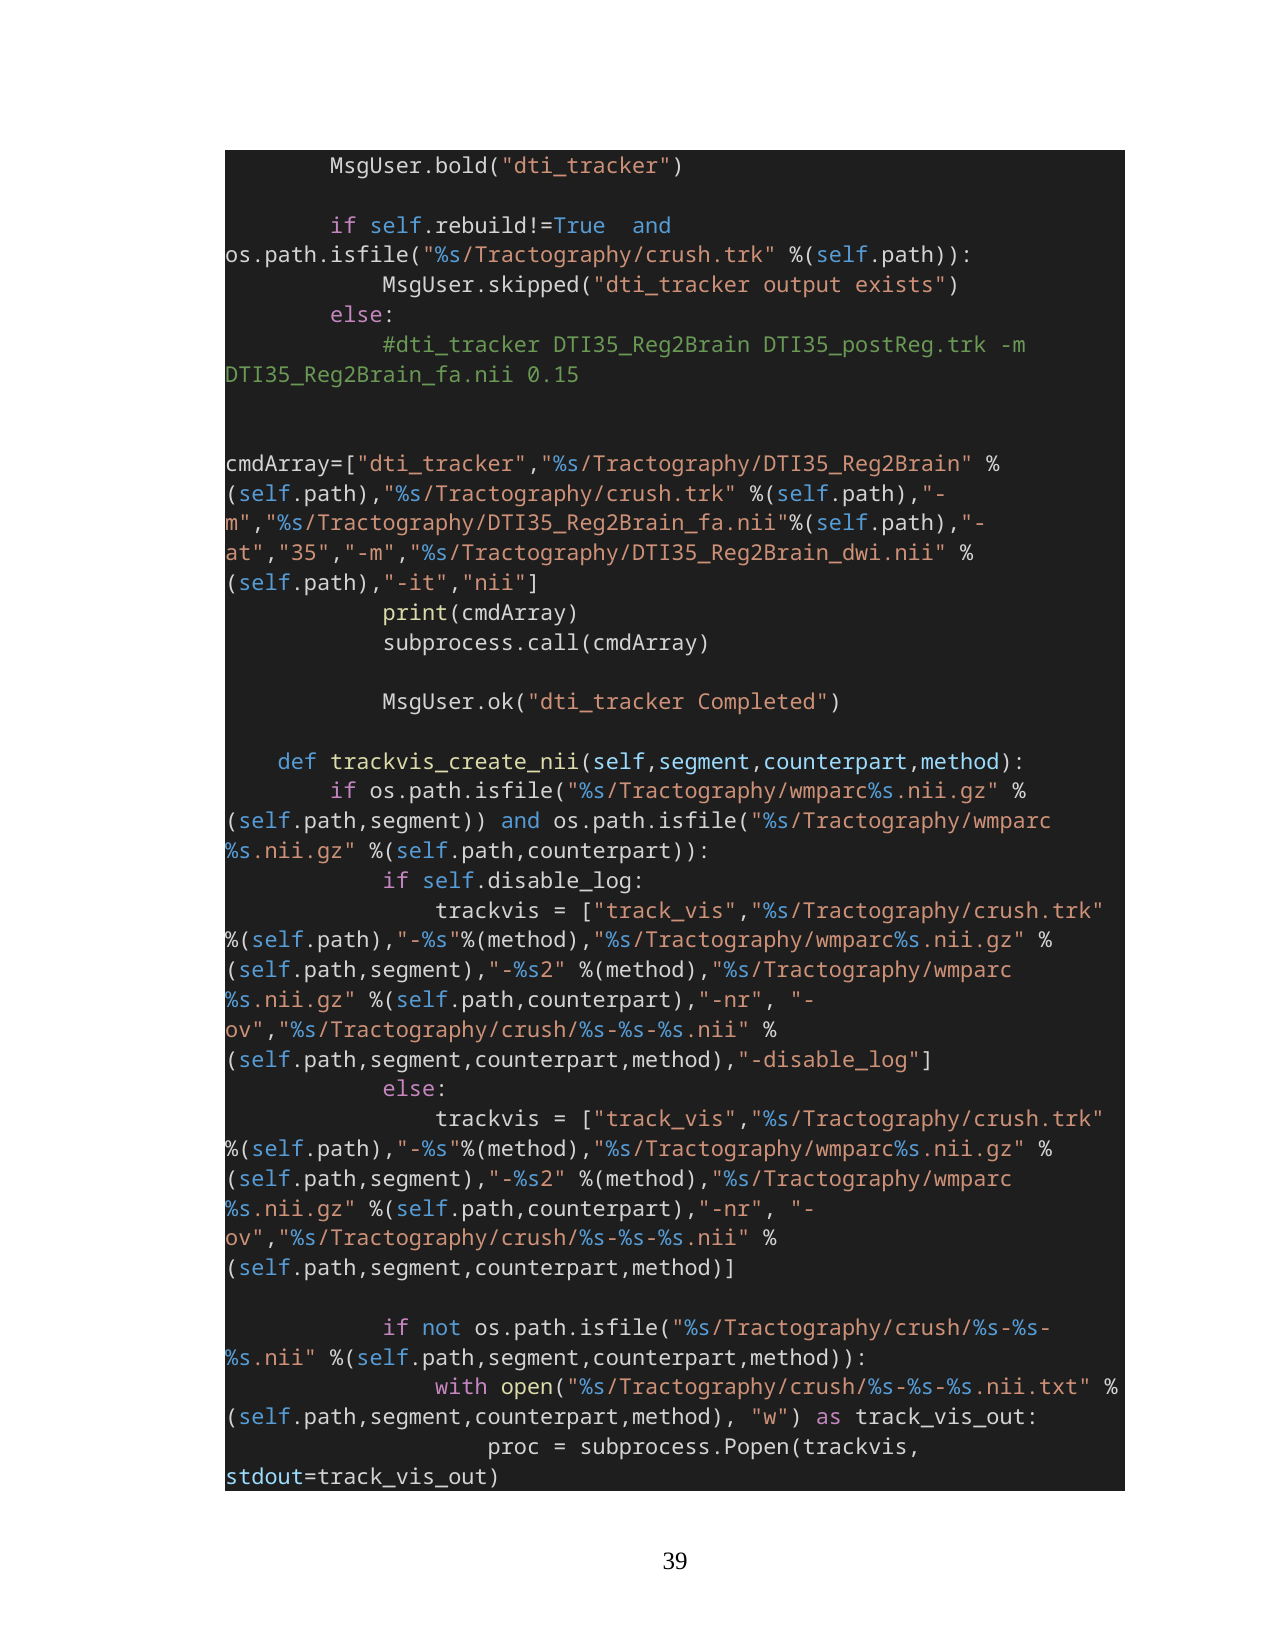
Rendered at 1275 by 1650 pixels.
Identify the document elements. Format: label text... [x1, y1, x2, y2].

text print(cmdArray) [225, 597, 1125, 627]
text else: [225, 299, 1125, 329]
text trackvis = ["track_vis","%s/Tractography/crush.trk" %(self.path),"-%s"%(method),"%s/Tractography/wmparc%s.nii.gz" %(self.path,segment),"-%s2" %(method),"%s/Tractography/wmparc%s.nii.gz" %(self.path,counterpart),"-nr", "-ov","%s/Tractography/crush/%s-%s-%s.nii" %(self.path,segment,counterpart,method)] [225, 1103, 1125, 1282]
text if os.path.isfile("%s/Tractography/wmparc%s.nii.gz" %(self.path,segment)) and os.path.isfile("%s/Tractography/wmparc%s.nii.gz" %(self.path,counterpart)): [225, 776, 1125, 865]
text if self.disable_log: [225, 865, 1125, 895]
text MsgUser.skipped("dti_tracker output exists") [225, 269, 1125, 299]
text MsgUser.ok("dti_tracker Completed") [225, 686, 1125, 716]
text trackvis = ["track_vis","%s/Tractography/crush.trk" %(self.path),"-%s"%(method),"%s/Tractography/wmparc%s.nii.gz" %(self.path,segment),"-%s2" %(method),"%s/Tractography/wmparc%s.nii.gz" %(self.path,counterpart),"-nr", "-ov","%s/Tractography/crush/%s-%s-%s.nii" %(self.path,segment,counterpart,method),"-disable_log"] [225, 895, 1125, 1073]
text cmdArray=["dti_tracker","%s/Tractography/DTI35_Reg2Brain" %(self.path),"%s/Tractography/crush.trk" %(self.path),"-m","%s/Tractography/DTI35_Reg2Brain_fa.nii"%(self.path),"-at","35","-m","%s/Tractography/DTI35_Reg2Brain_dwi.nii" %(self.path),"-it","nii"] [225, 418, 1125, 597]
text def trackvis_create_nii(self,segment,counterpart,method): [225, 746, 1125, 776]
text else: [225, 1073, 1125, 1103]
text with open("%s/Tractography/crush/%s-%s-%s.nii.txt" %(self.path,segment,counterpart,method), "w") as track_vis_out: [225, 1371, 1125, 1431]
text MsgUser.bold("dti_tracker") [225, 150, 1125, 180]
text subprocess.call(cmdArray) [225, 627, 1125, 656]
text if self.rebuild!=True and os.path.isfile("%s/Tractography/crush.trk" %(self.path)): [225, 209, 1125, 269]
text #dti_tracker DTI35_Reg2Brain DTI35_postReg.trk -m DTI35_Reg2Brain_fa.nii 0.15 [225, 329, 1125, 388]
text if not os.path.isfile("%s/Tractography/crush/%s-%s-%s.nii" %(self.path,segment,counterpart,method)): [225, 1312, 1125, 1371]
text proc = subprocess.Popen(trackvis, stdout=track_vis_out) [225, 1431, 1125, 1491]
